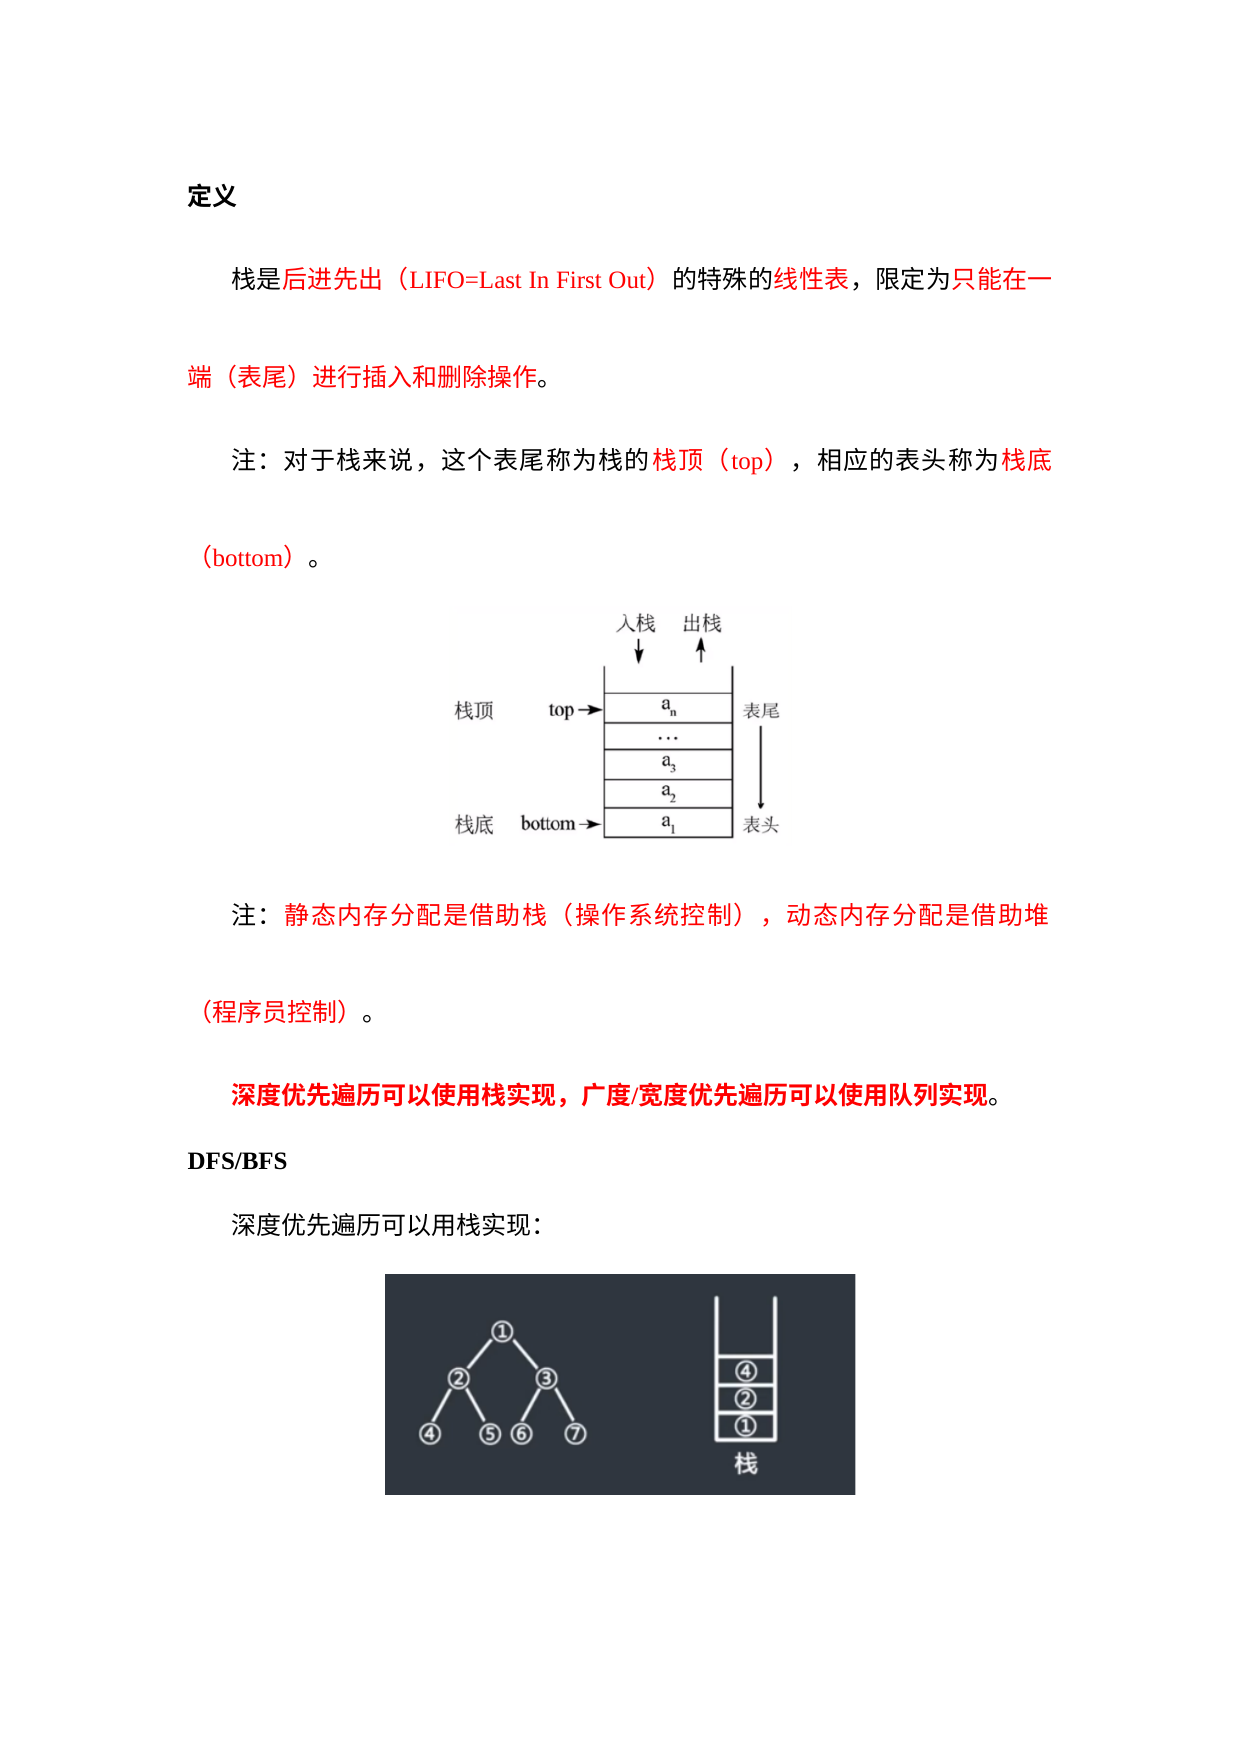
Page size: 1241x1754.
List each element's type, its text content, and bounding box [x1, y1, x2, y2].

picture [448, 606, 792, 846]
subtitle DFS/BFS [187, 1144, 1053, 1177]
text 深度优先遍历可以用栈实现： [187, 1191, 1053, 1256]
text 栈是后进先出（LIFO=Last In First Out）的特殊的线性表，限定为只能在一端（表尾）进行插入和删除操作。 [187, 245, 1053, 408]
text 注：对于栈来说，这个表尾称为栈的栈顶（top），相应的表头称为栈底（bottom）。 [187, 426, 1053, 588]
subtitle 定义 [187, 162, 1053, 227]
picture [385, 1274, 856, 1495]
text 注：静态内存分配是借助栈（操作系统控制），动态内存分配是借助堆（程序员控制）。 [187, 881, 1053, 1043]
text 深度优先遍历可以使用栈实现，广度/宽度优先遍历可以使用队列实现。 [187, 1061, 1053, 1126]
